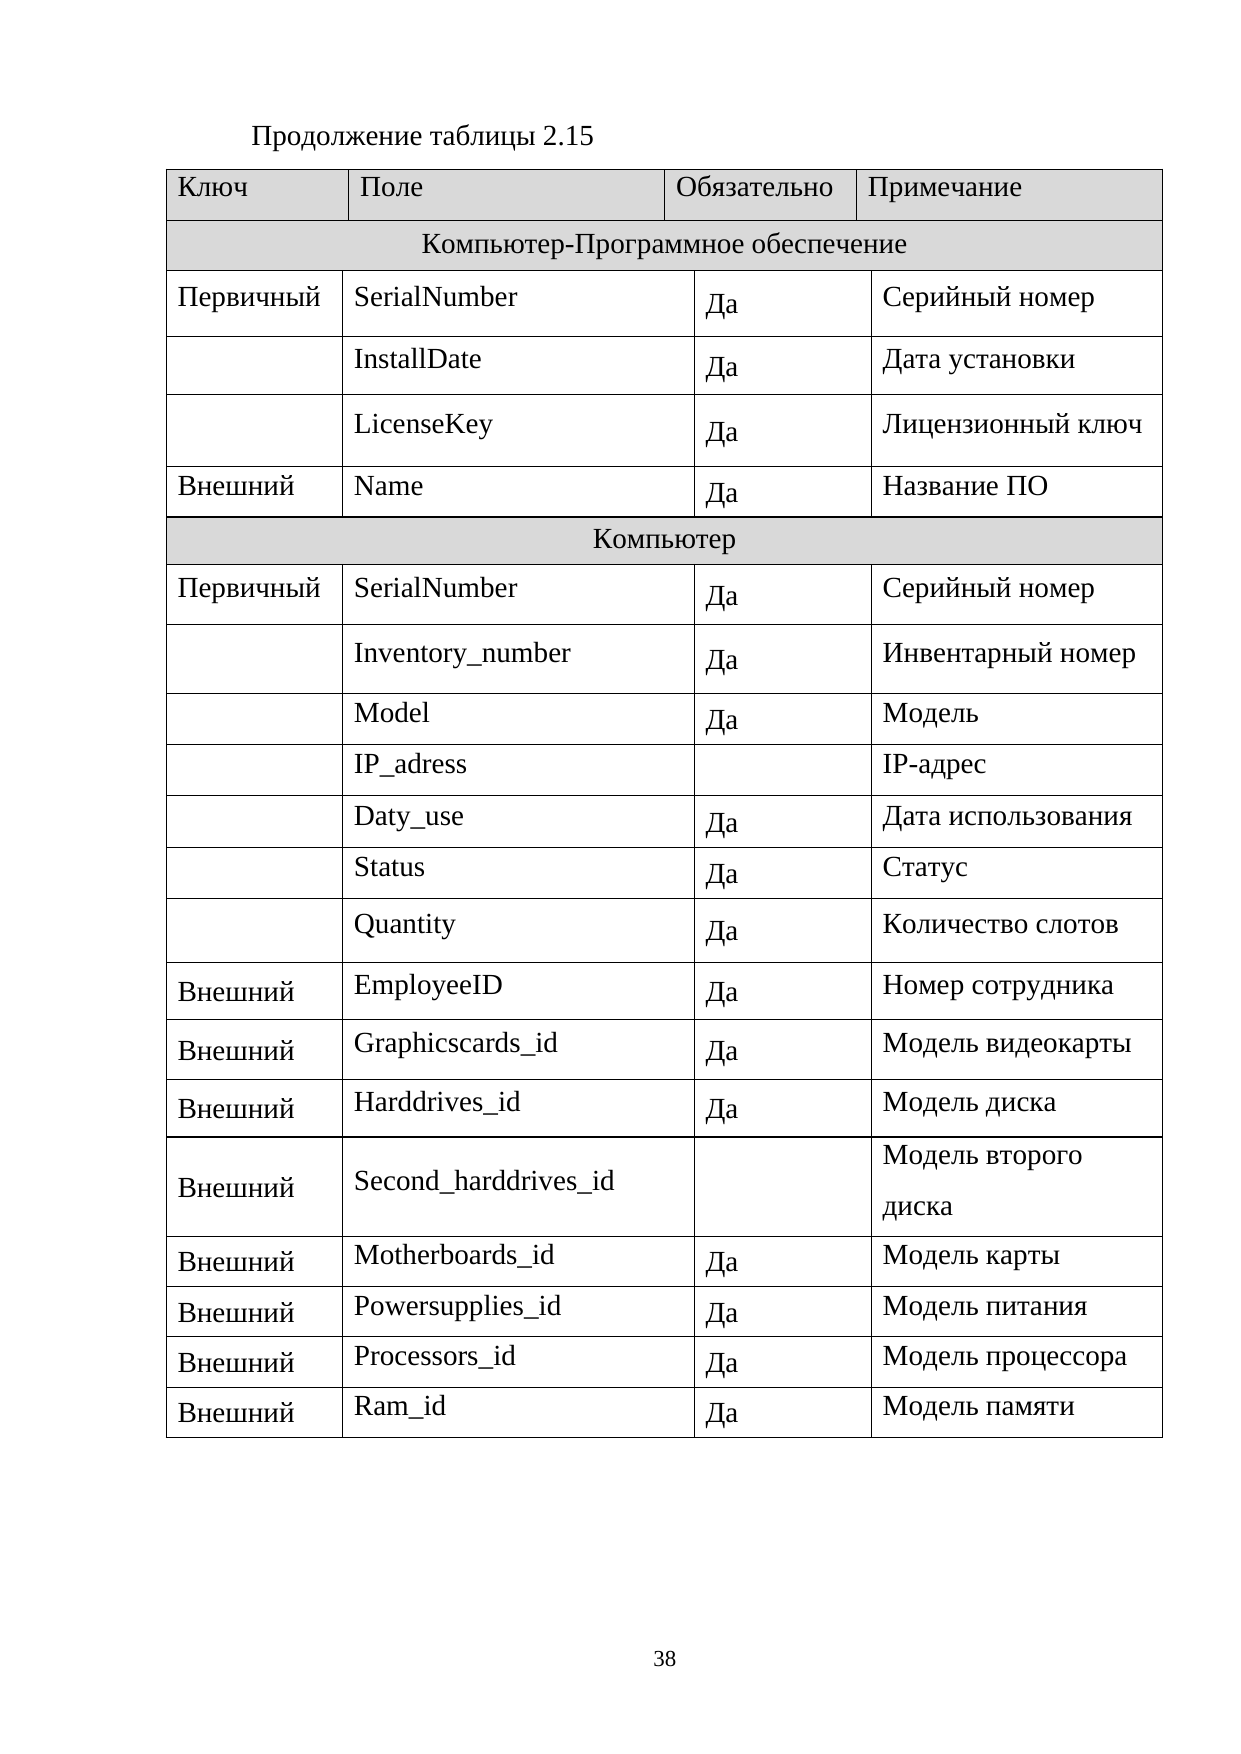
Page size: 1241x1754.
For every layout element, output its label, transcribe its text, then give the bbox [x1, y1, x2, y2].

table_cell Harddrives_id [343, 1080, 694, 1136]
table_cell Да [695, 1337, 871, 1387]
table_cell Model [343, 694, 694, 744]
table_cell Внешний [167, 1138, 342, 1236]
table_header Поле [349, 170, 664, 220]
table_cell [167, 395, 342, 466]
table_cell Модель диска [872, 1080, 1162, 1136]
table_cell Да [695, 625, 871, 693]
table_cell [167, 848, 342, 898]
table_cell Внешний [167, 1237, 342, 1286]
table_cell Внешний [167, 1388, 342, 1437]
table_cell Name [343, 467, 694, 516]
table_cell [167, 337, 342, 394]
table_cell Да [695, 565, 871, 624]
table_cell Модель видеокарты [872, 1020, 1162, 1079]
table_cell Ram_id [343, 1388, 694, 1437]
table_cell Первичный [167, 271, 342, 336]
table_cell Внешний [167, 467, 342, 516]
table_cell [695, 745, 871, 795]
table_cell Inventory_number [343, 625, 694, 693]
table_cell Да [695, 271, 871, 336]
table_cell Модель памяти [872, 1388, 1162, 1437]
table_cell Powersupplies_id [343, 1287, 694, 1336]
table_cell Модель [872, 694, 1162, 744]
table_cell Модель питания [872, 1287, 1162, 1336]
table_cell Компьютер-Программное обеспечение [167, 221, 1162, 270]
table_cell Дата использования [872, 796, 1162, 847]
table_cell Да [695, 467, 871, 516]
table_cell IP-адрес [872, 745, 1162, 795]
table_cell Да [695, 1080, 871, 1136]
table_cell Модель второго диска [872, 1138, 1162, 1236]
table_cell Модель карты [872, 1237, 1162, 1286]
table_cell SerialNumber [343, 565, 694, 624]
table_cell Внешний [167, 1020, 342, 1079]
table_header Примечание [857, 170, 1162, 220]
table_cell [167, 899, 342, 962]
table_cell LicenseKey [343, 395, 694, 466]
table_cell Да [695, 1020, 871, 1079]
table_cell Motherboards_id [343, 1237, 694, 1286]
table_cell SerialNumber [343, 271, 694, 336]
table_cell Да [695, 395, 871, 466]
table_cell Название ПО [872, 467, 1162, 516]
table_cell Внешний [167, 1080, 342, 1136]
table_cell Graphicscards_id [343, 1020, 694, 1079]
table_cell Внешний [167, 1337, 342, 1387]
table_cell [167, 796, 342, 847]
table_cell Да [695, 848, 871, 898]
table_cell [167, 625, 342, 693]
table_cell Компьютер [167, 518, 1162, 564]
table_cell Серийный номер [872, 565, 1162, 624]
table_cell [167, 745, 342, 795]
table_cell Second_harddrives_id [343, 1138, 694, 1236]
table_cell Инвентарный номер [872, 625, 1162, 693]
table_cell Да [695, 796, 871, 847]
table_cell Да [695, 337, 871, 394]
table_cell InstallDate [343, 337, 694, 394]
table_cell Да [695, 1388, 871, 1437]
table_cell Да [695, 694, 871, 744]
table_cell Да [695, 1287, 871, 1336]
table_cell Номер сотрудника [872, 963, 1162, 1019]
text Продолжение таблицы 2.15 [177, 118, 1152, 152]
table_header Ключ [167, 170, 348, 220]
table_cell Datу_use [343, 796, 694, 847]
table_cell Да [695, 963, 871, 1019]
table_cell Внешний [167, 1287, 342, 1336]
table_cell Processors_id [343, 1337, 694, 1387]
table_cell Quantity [343, 899, 694, 962]
table_cell Первичный [167, 565, 342, 624]
table_cell Status [343, 848, 694, 898]
table_cell [695, 1138, 871, 1236]
table_cell EmployeeID [343, 963, 694, 1019]
table_cell Да [695, 899, 871, 962]
table_cell Количество слотов [872, 899, 1162, 962]
table_cell IP_adress [343, 745, 694, 795]
table_cell Модель процессора [872, 1337, 1162, 1387]
table_cell Серийный номер [872, 271, 1162, 336]
table_cell [167, 694, 342, 744]
table_cell Статус [872, 848, 1162, 898]
table_cell Да [695, 1237, 871, 1286]
table_cell Лицензионный ключ [872, 395, 1162, 466]
table_cell Дата установки [872, 337, 1162, 394]
table_header Обязательно [665, 170, 856, 220]
table_cell Внешний [167, 963, 342, 1019]
